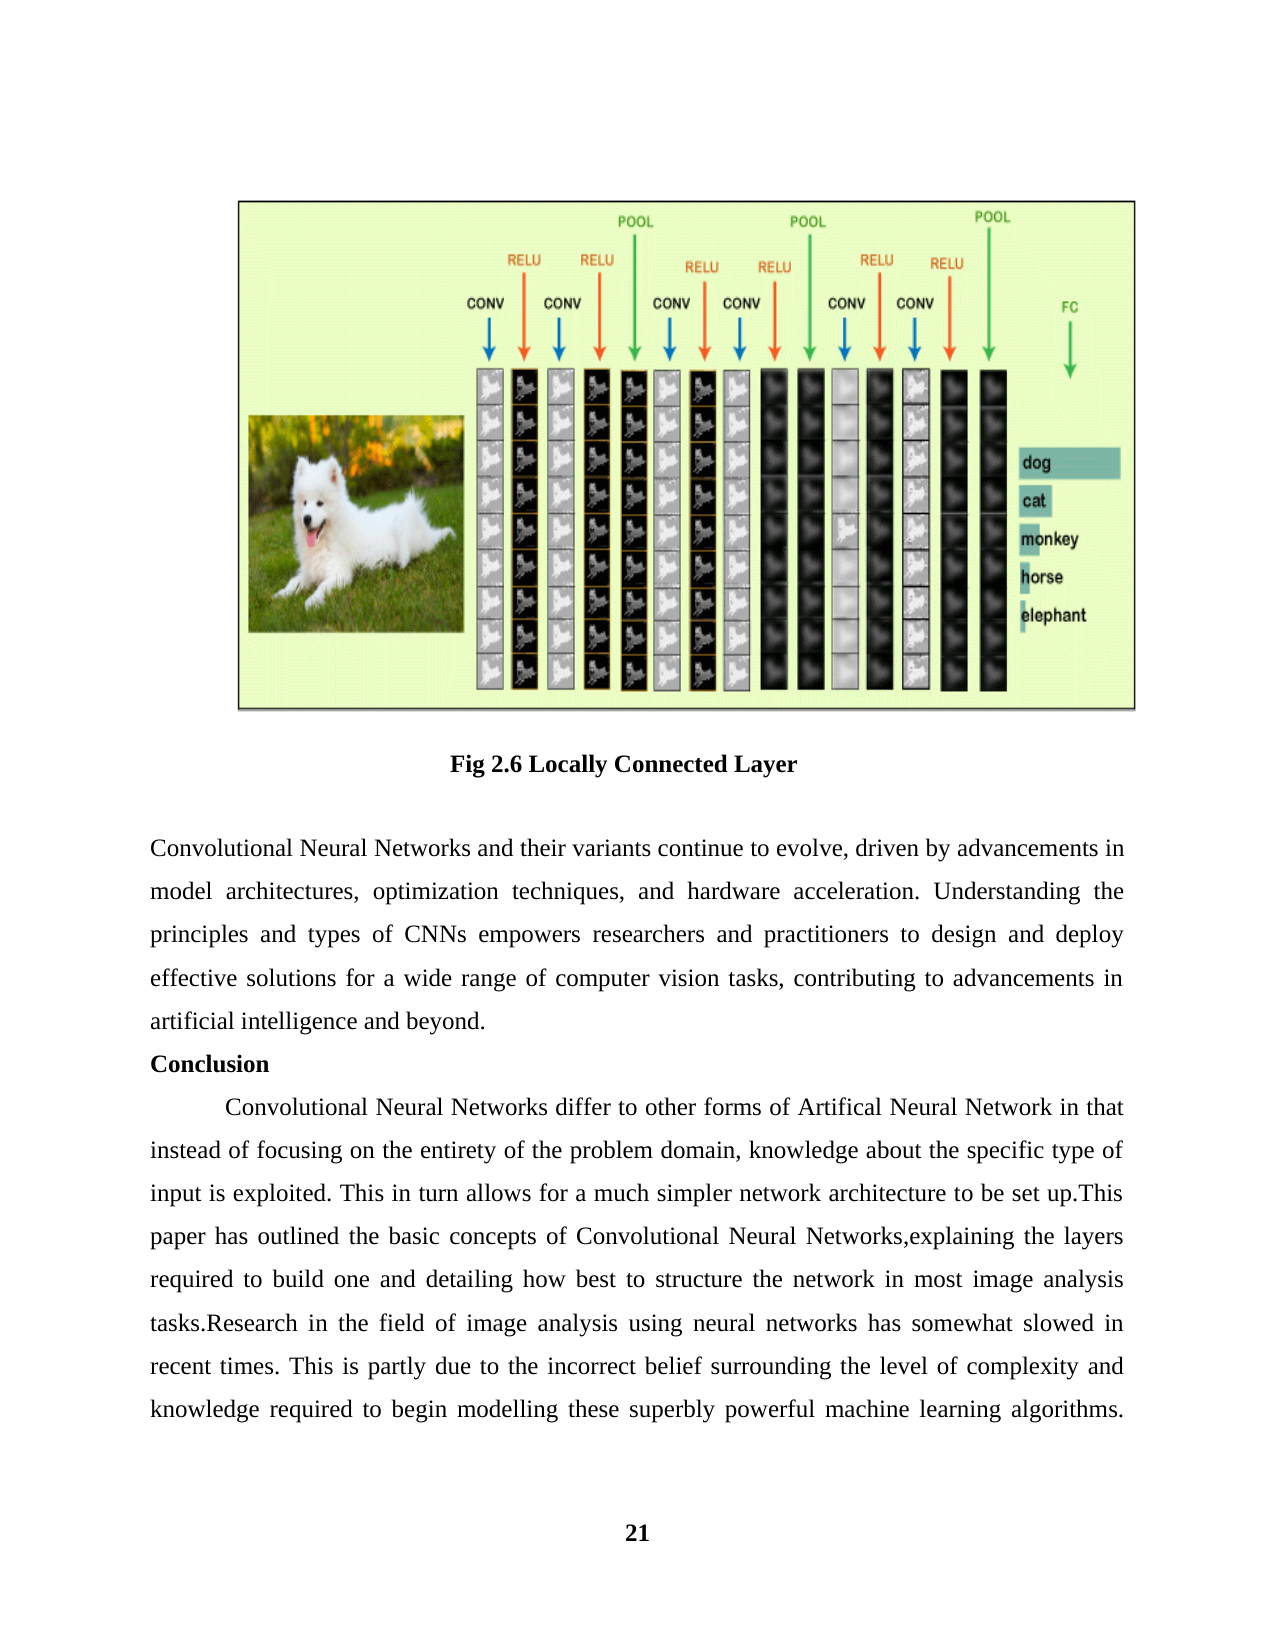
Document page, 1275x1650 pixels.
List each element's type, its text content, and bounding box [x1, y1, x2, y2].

text Fig 2.6 Locally Connected Layer [225, 749, 1125, 778]
text Conclusion [150, 1049, 1125, 1078]
picture [225, 189, 1142, 721]
text Convolutional Neural Networks and their variants continue to evolve, driven by advancements in model architectures, optimization techniques, and hardware acceleration. Understanding the principles and types of CNNs empowers researchers and practitioners to design and deploy effective solutions for a wide range of computer vision tasks, contributing to advancements in artificial intelligence and beyond. [150, 833, 1125, 1034]
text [150, 1092, 1125, 1423]
